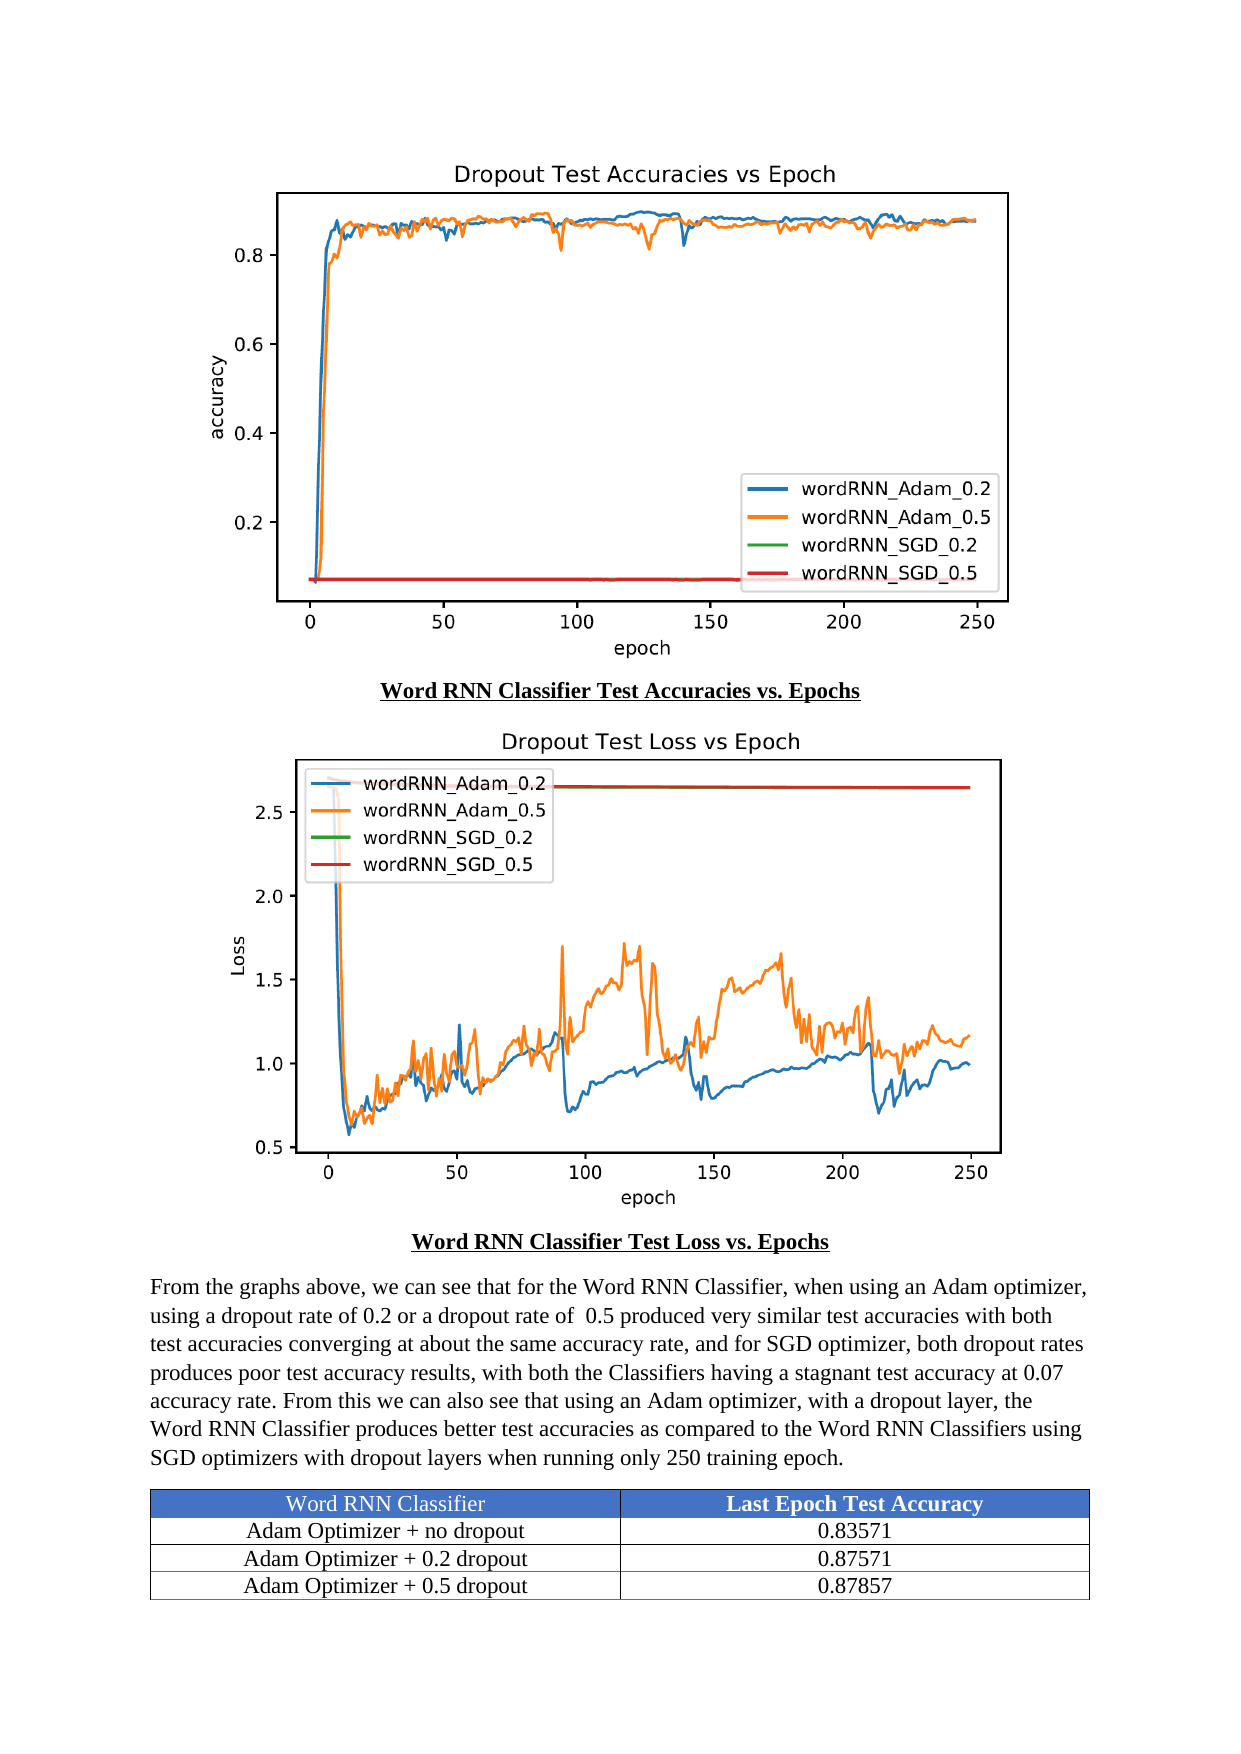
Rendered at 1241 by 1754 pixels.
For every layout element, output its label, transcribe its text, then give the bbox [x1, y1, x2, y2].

table_header Word RNN Classifier [151, 1490, 620, 1516]
table_cell 0.83571 [621, 1518, 1089, 1544]
table_cell Adam Optimizer + no dropout [151, 1518, 620, 1544]
picture [220, 722, 1020, 1210]
table_cell Adam Optimizer + 0.5 dropout [151, 1572, 620, 1599]
text Word RNN Classifier Test Accuracies vs. Epochs [150, 677, 1090, 703]
table_cell Adam Optimizer + 0.2 dropout [151, 1545, 620, 1571]
picture [199, 150, 1041, 659]
table_header Last Epoch Test Accuracy [621, 1490, 1089, 1516]
table_cell 0.87857 [621, 1572, 1089, 1599]
text From the graphs above, we can see that for the Word RNN Classifier, when using an Adam optimizer, using a dropout rate of 0.2 or a dropout rate of 0.5 produced very similar test accuracies with both test accuracies converging at about the same accuracy rate, and for SGD optimizer, both dropout rates produces poor test accuracy results, with both the Classifiers having a stagnant test accuracy at 0.07 accuracy rate. From this we can also see that using an Adam optimizer, with a dropout layer, the Word RNN Classifier produces better test accuracies as compared to the Word RNN Classifiers using SGD optimizers with dropout layers when running only 250 training epoch. [150, 1273, 1090, 1470]
table_cell 0.87571 [621, 1545, 1089, 1571]
text Word RNN Classifier Test Loss vs. Epochs [150, 1228, 1090, 1254]
